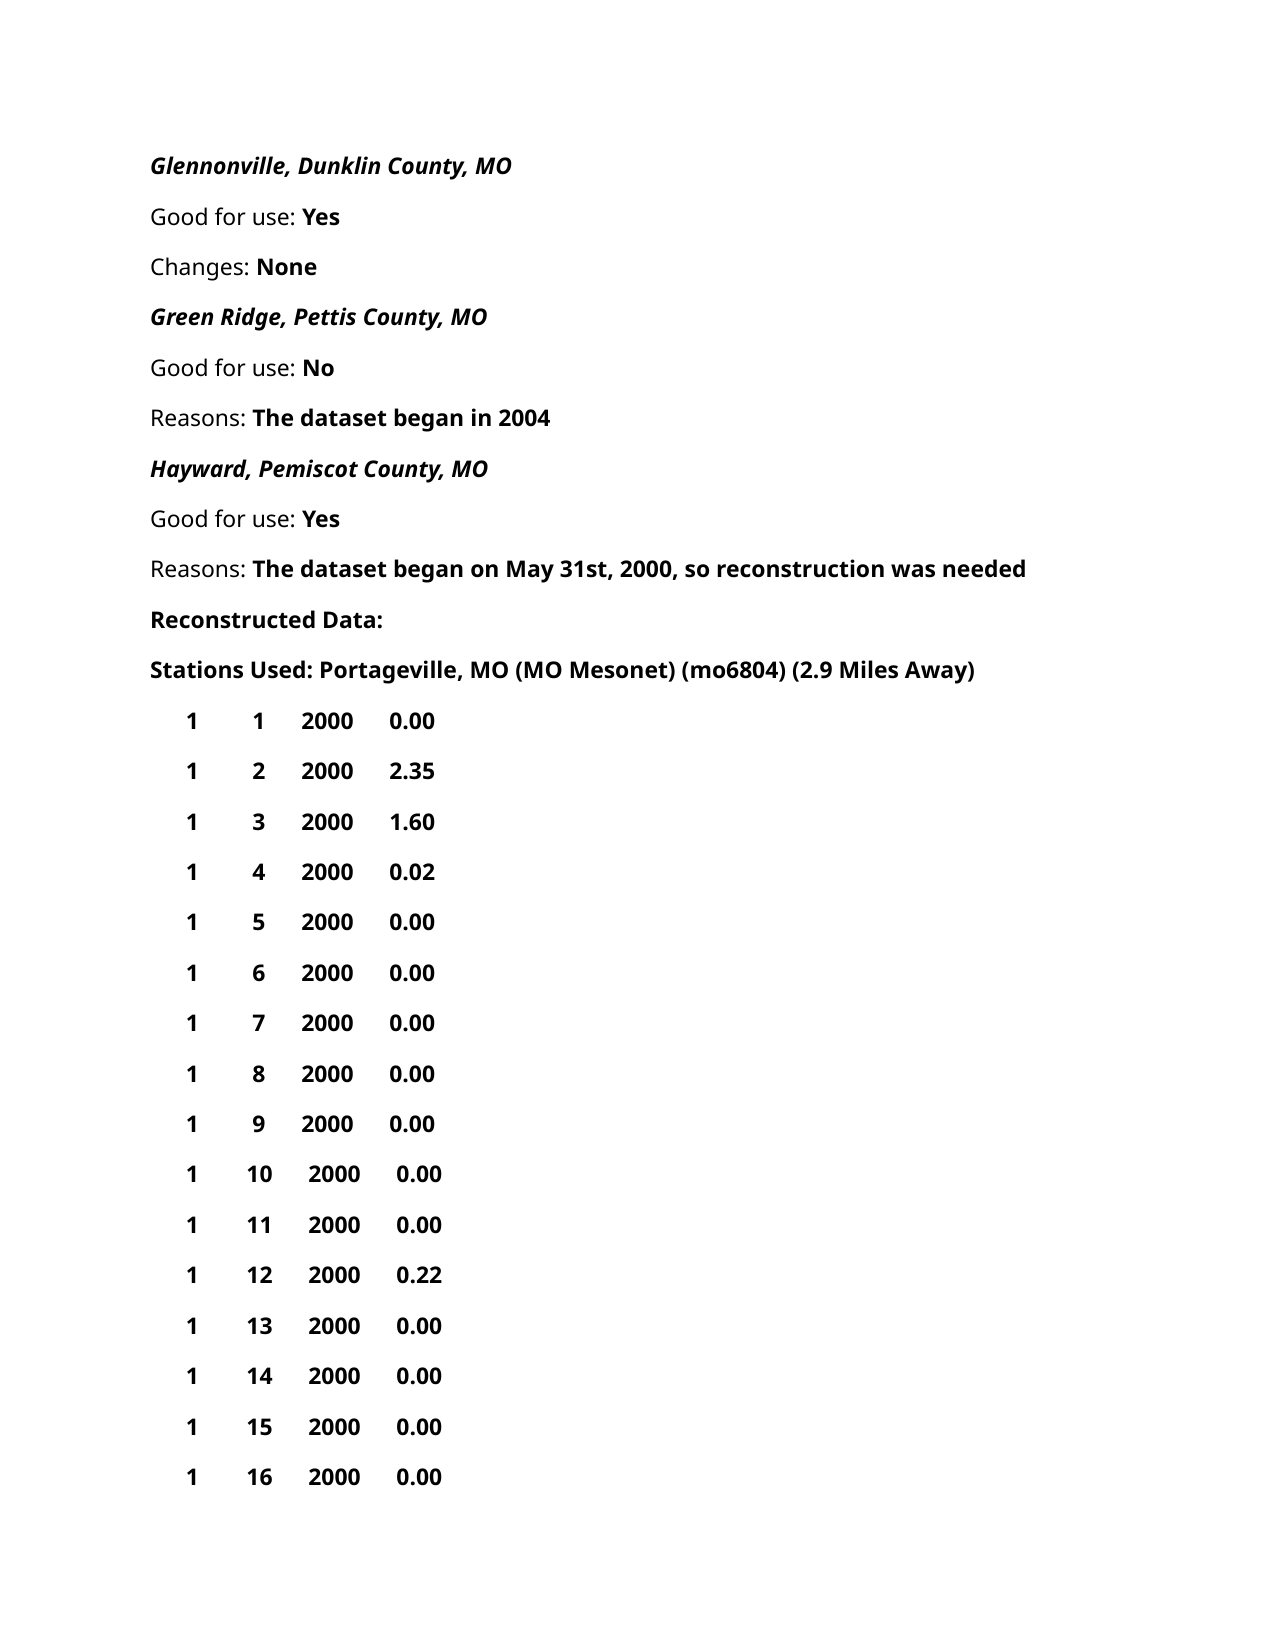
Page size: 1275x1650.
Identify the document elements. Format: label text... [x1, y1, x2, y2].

text Reconstructed Data: [150, 604, 1125, 635]
text 1 11 2000 0.00 [150, 1209, 1125, 1240]
text 1 7 2000 0.00 [150, 1007, 1125, 1038]
text 1 1 2000 0.00 [150, 704, 1125, 736]
text 1 2 2000 2.35 [150, 755, 1125, 786]
text Changes: None [150, 251, 1125, 282]
text 1 8 2000 0.00 [150, 1057, 1125, 1089]
text 1 14 2000 0.00 [150, 1360, 1125, 1391]
text 1 3 2000 1.60 [150, 805, 1125, 837]
text 1 15 2000 0.00 [150, 1410, 1125, 1442]
text 1 6 2000 0.00 [150, 957, 1125, 988]
text Glennonville, Dunklin County, MO [150, 150, 1125, 181]
text Green Ridge, Pettis County, MO [150, 301, 1125, 332]
text 1 4 2000 0.02 [150, 856, 1125, 887]
text Good for use: Yes [150, 503, 1125, 534]
text 1 5 2000 0.00 [150, 906, 1125, 937]
text 1 9 2000 0.00 [150, 1108, 1125, 1139]
text 1 10 2000 0.00 [150, 1158, 1125, 1189]
text Good for use: Yes [150, 200, 1125, 232]
text Good for use: No [150, 352, 1125, 383]
text Hayward, Pemiscot County, MO [150, 452, 1125, 484]
text 1 12 2000 0.22 [150, 1259, 1125, 1290]
text Reasons: The dataset began in 2004 [150, 402, 1125, 433]
text 1 16 2000 0.00 [150, 1461, 1125, 1492]
text 1 13 2000 0.00 [150, 1309, 1125, 1341]
text Reasons: The dataset began on May 31st, 2000, so reconstruction was needed [150, 553, 1125, 584]
text Stations Used: Portageville, MO (MO Mesonet) (mo6804) (2.9 Miles Away) [150, 654, 1125, 685]
